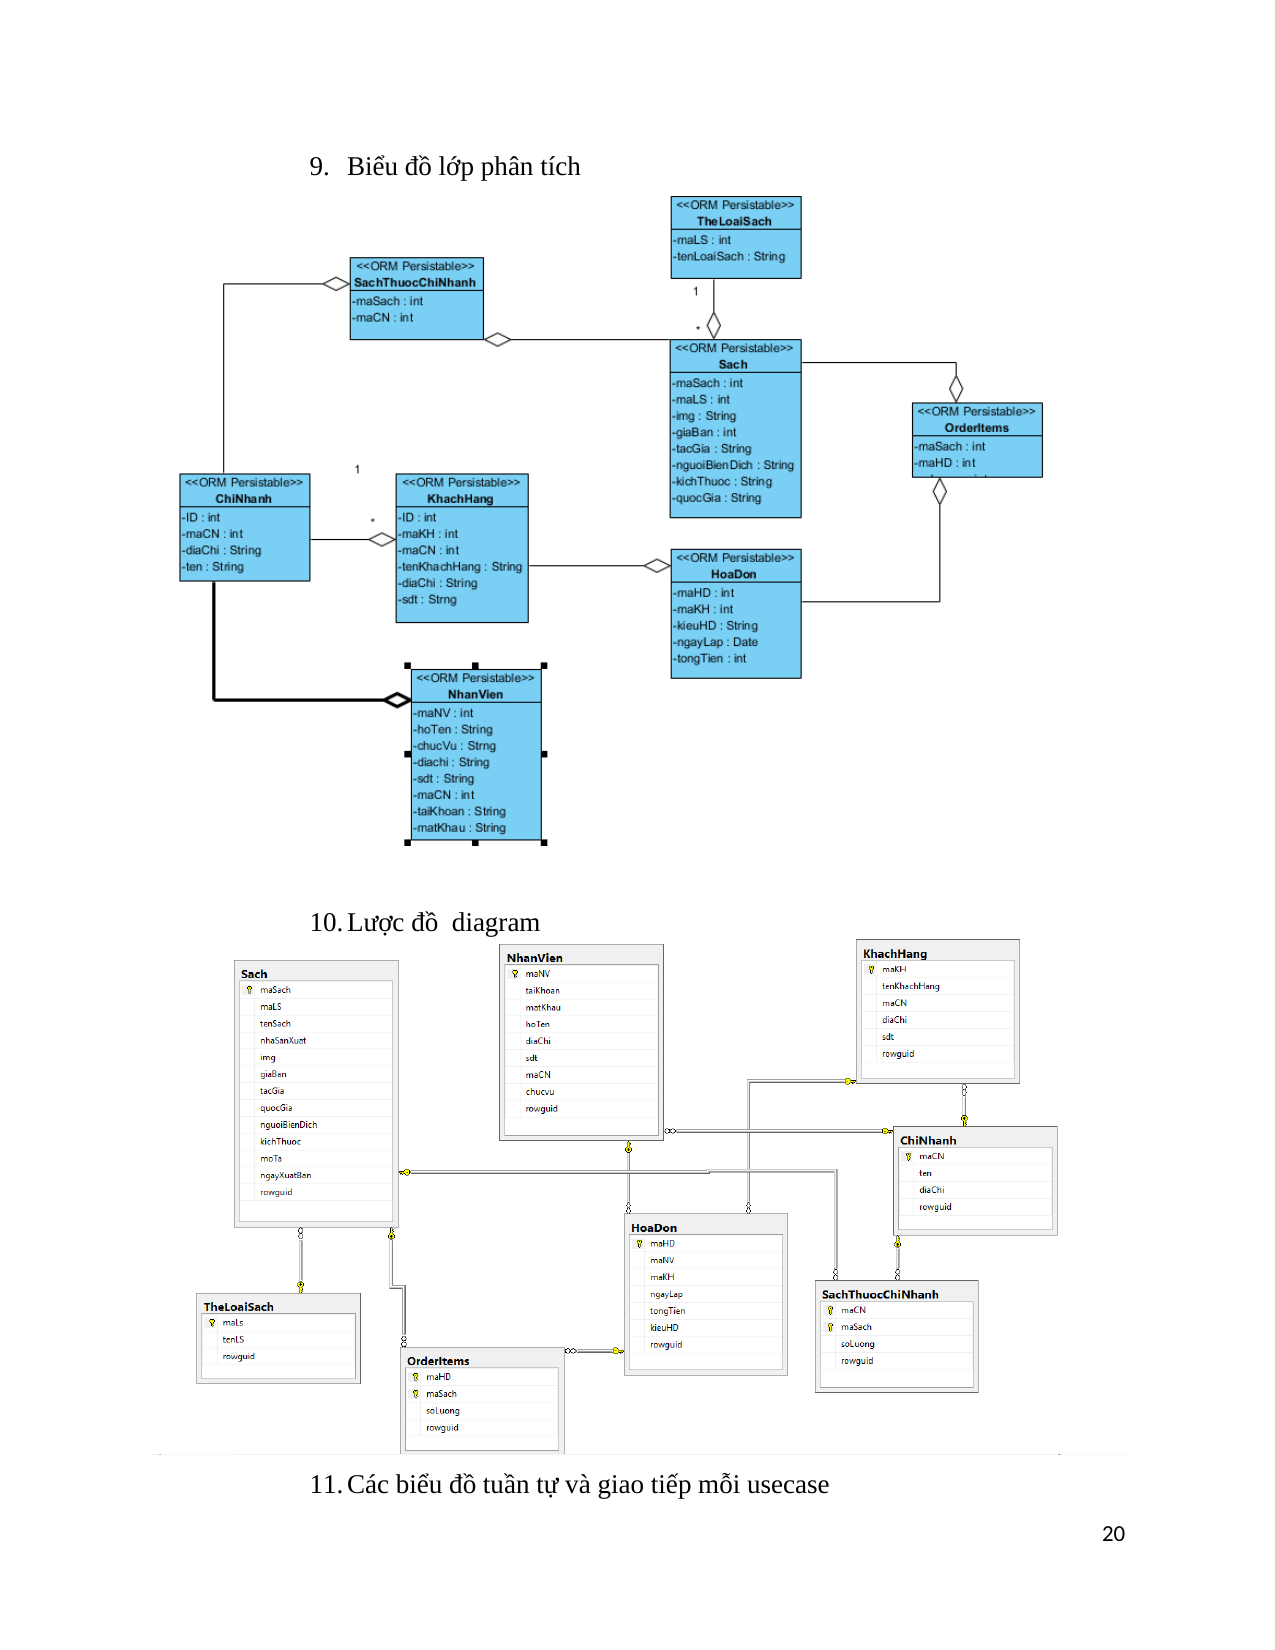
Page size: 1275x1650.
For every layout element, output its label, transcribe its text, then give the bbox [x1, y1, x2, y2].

picture [150, 196, 1125, 846]
list Biểu đồ lớp phân tích [309, 150, 1125, 181]
picture [150, 939, 1125, 1455]
list Các biểu đồ tuần tự và giao tiếp mỗi usecase [309, 1468, 1125, 1499]
list Lược đồ diagram [309, 906, 1125, 937]
